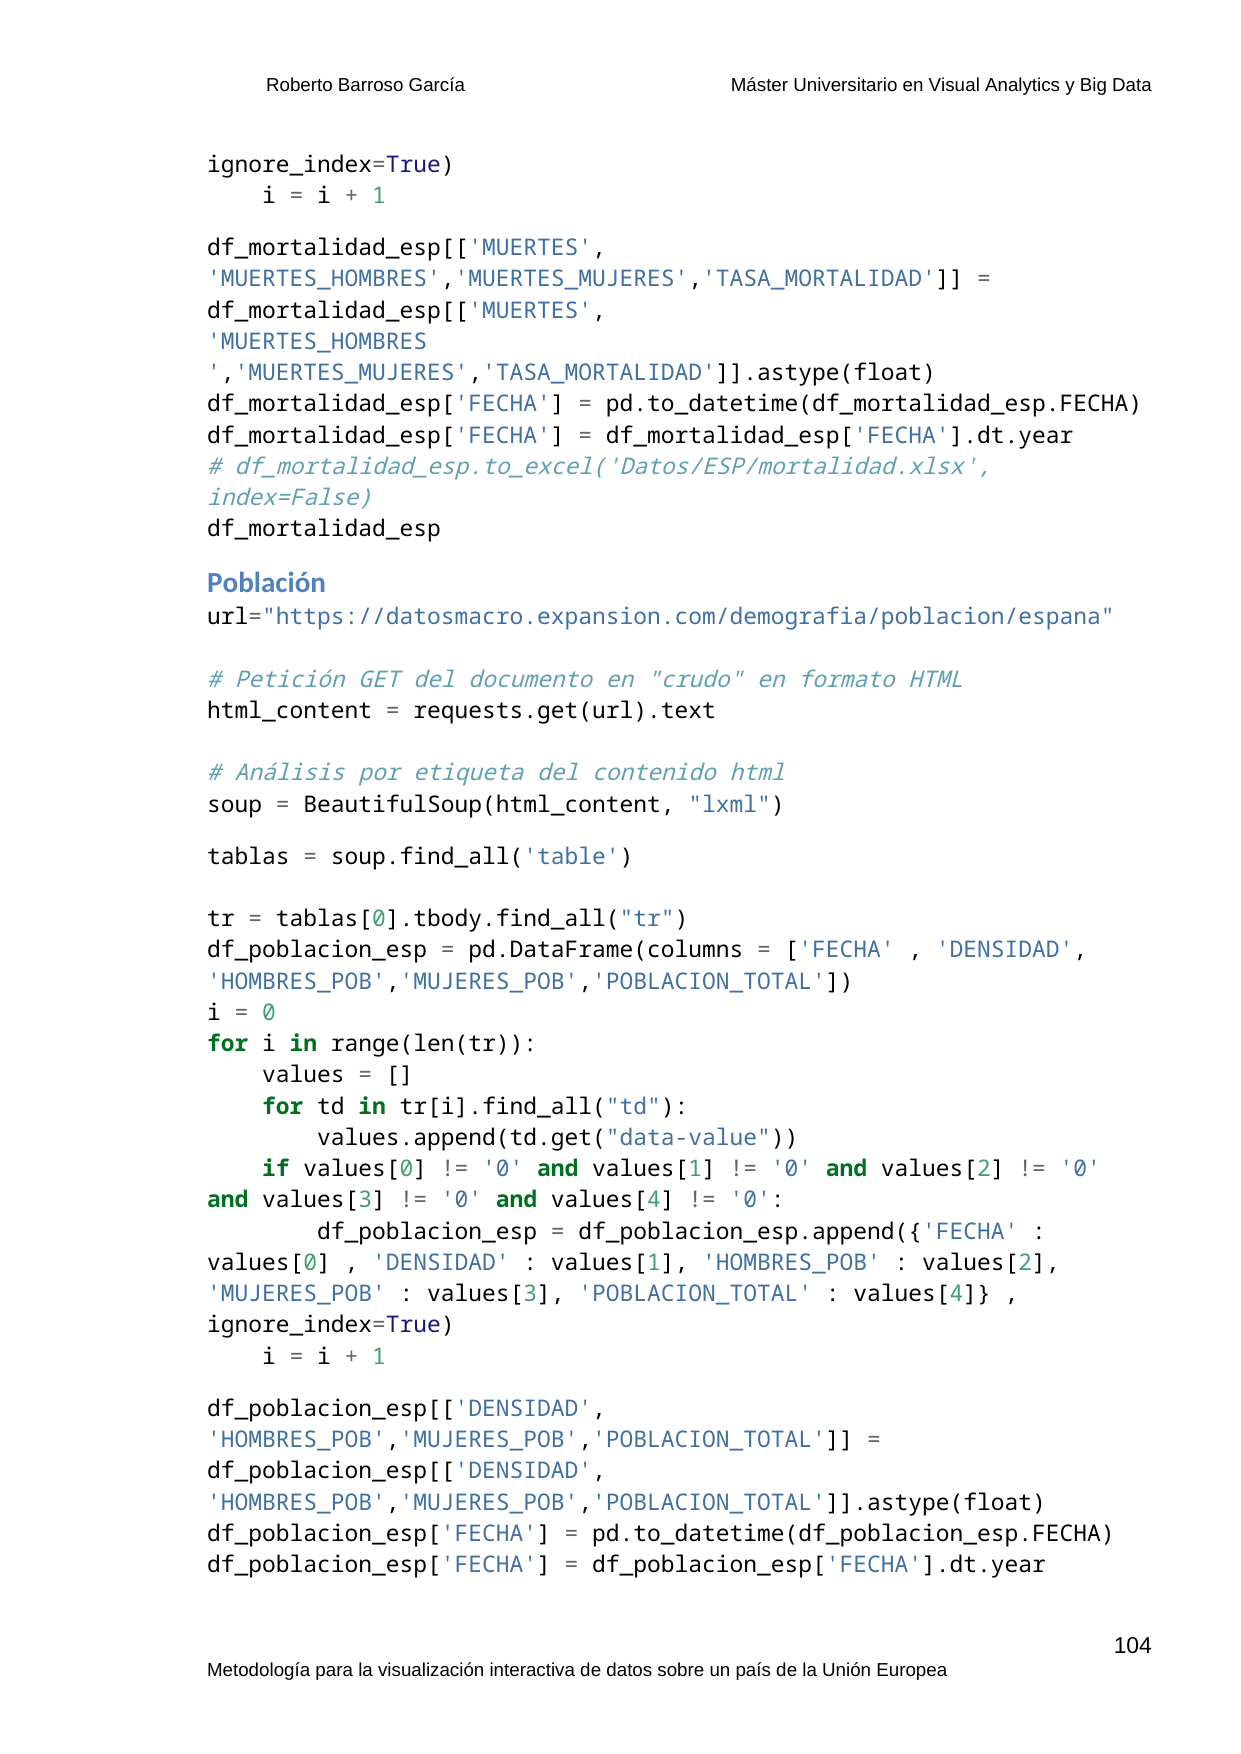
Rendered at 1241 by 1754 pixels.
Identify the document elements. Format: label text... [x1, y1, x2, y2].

text df_mortalidad_esp[['MUERTES', 'MUERTES_HOMBRES','MUERTES_MUJERES','TASA_MORTALIDAD']] = df_mortalidad_esp[['MUERTES', 'MUERTES_HOMBRES','MUERTES_MUJERES','TASA_MORTALIDAD']].astype(float) df_mortalidad_esp['FECHA'] = pd.to_datetime(df_mortalidad_esp.FECHA) df_mortalidad_esp['FECHA'] = df_mortalidad_esp['FECHA'].dt.year # df_mortalidad_esp.to_excel('Datos/ESP/mortalidad.xlsx', index=False) df_mortalidad_esp [207, 231, 1152, 543]
text url="https://datosmacro.expansion.com/demografia/poblacion/espana" # Petición GET del documento en "crudo" en formato HTML html_content = requests.get(url).text # Análisis por etiqueta del contenido html soup = BeautifulSoup(html_content, "lxml") [207, 600, 1152, 819]
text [207, 148, 1152, 210]
text Población [207, 564, 1152, 600]
text tablas = soup.find_all('table') tr = tablas[0].tbody.find_all("tr") df_poblacion_esp = pd.DataFrame(columns = ['FECHA' , 'DENSIDAD', 'HOMBRES_POB','MUJERES_POB','POBLACION_TOTAL']) i = 0 for i in range(len(tr)): values = [] for td in tr[i].find_all("td"): values.append(td.get("data-value")) if values[0] != '0' and values[1] != '0' and values[2] != '0' and values[3] != '0' and values[4] != '0': df_poblacion_esp = df_poblacion_esp.append({'FECHA' : values[0] , 'DENSIDAD' : values[1], 'HOMBRES_POB' : values[2], 'MUJERES_POB' : values[3], 'POBLACION_TOTAL' : values[4]} , ignore_index=True) i = i + 1 [207, 839, 1152, 1371]
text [207, 1392, 1152, 1579]
